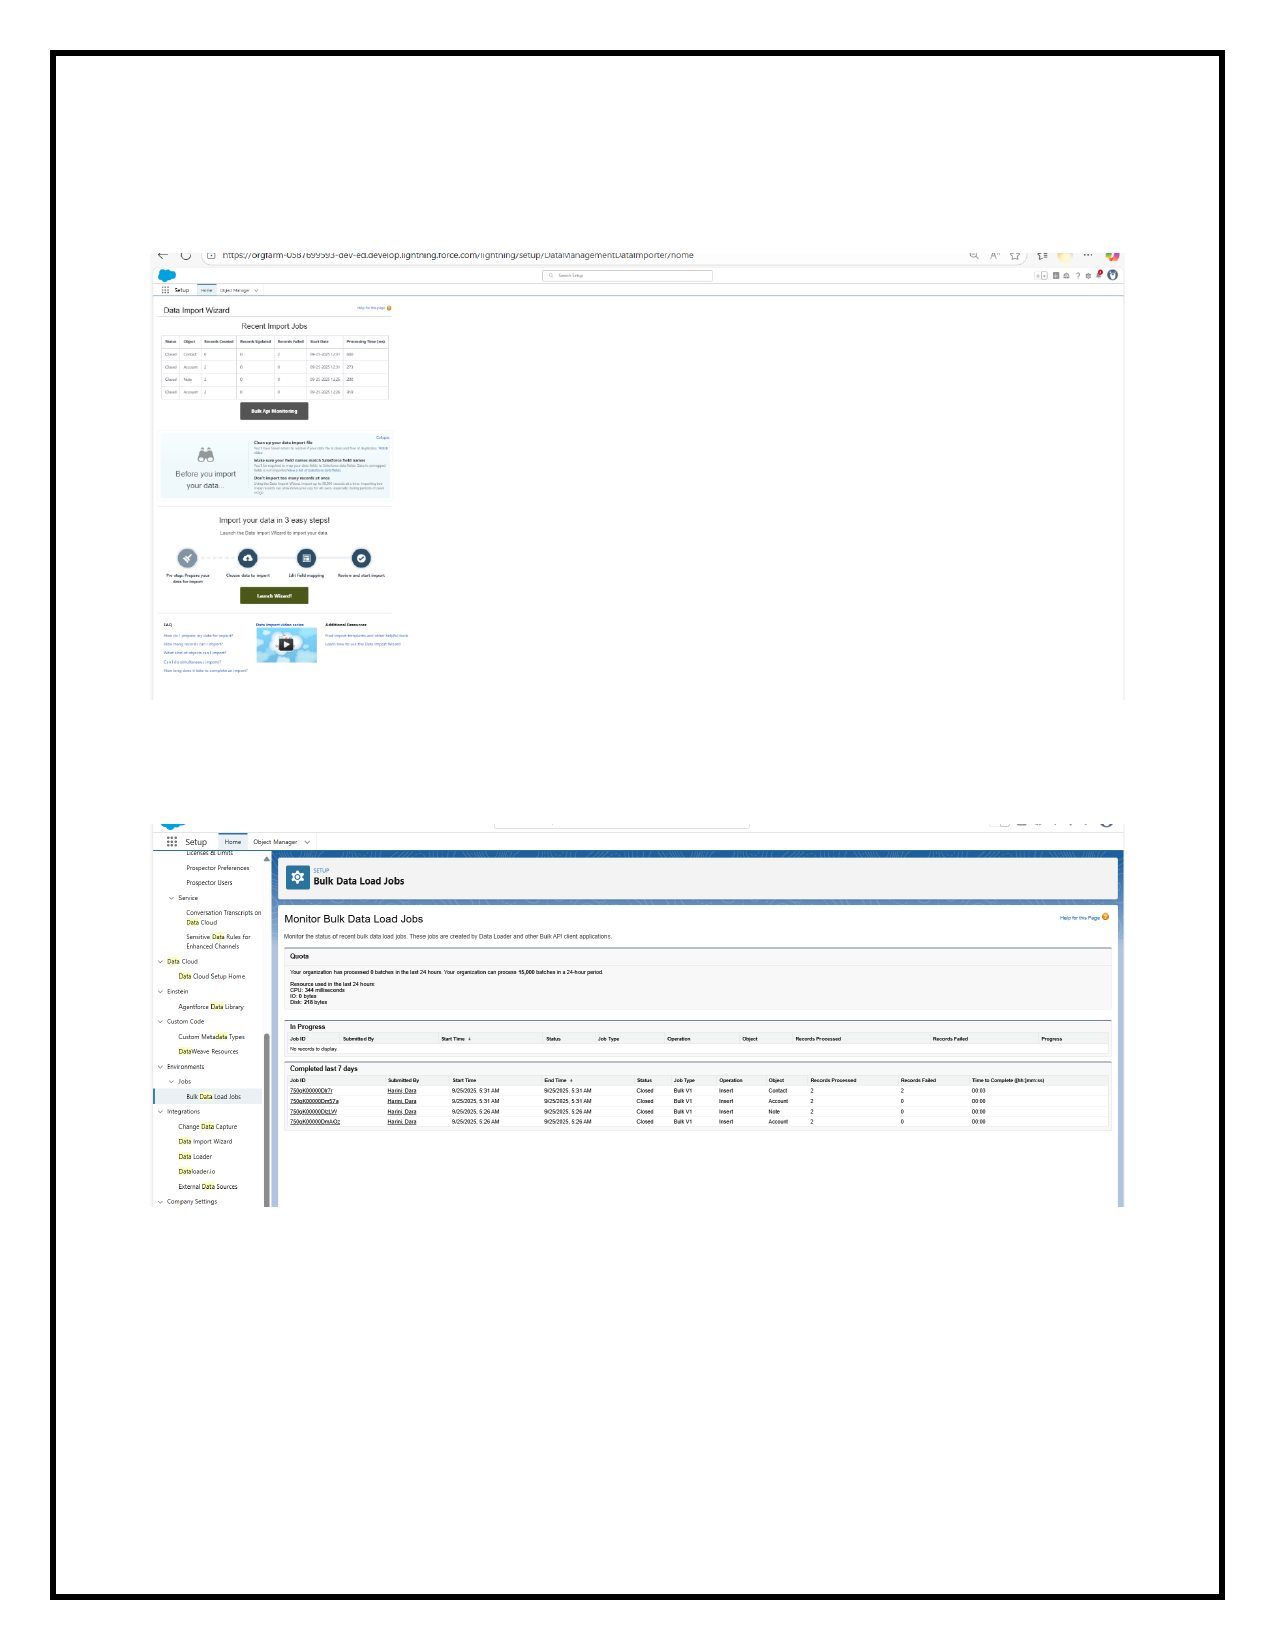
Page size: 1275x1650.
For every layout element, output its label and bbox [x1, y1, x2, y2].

picture [150, 824, 1125, 1207]
picture [150, 253, 1125, 700]
